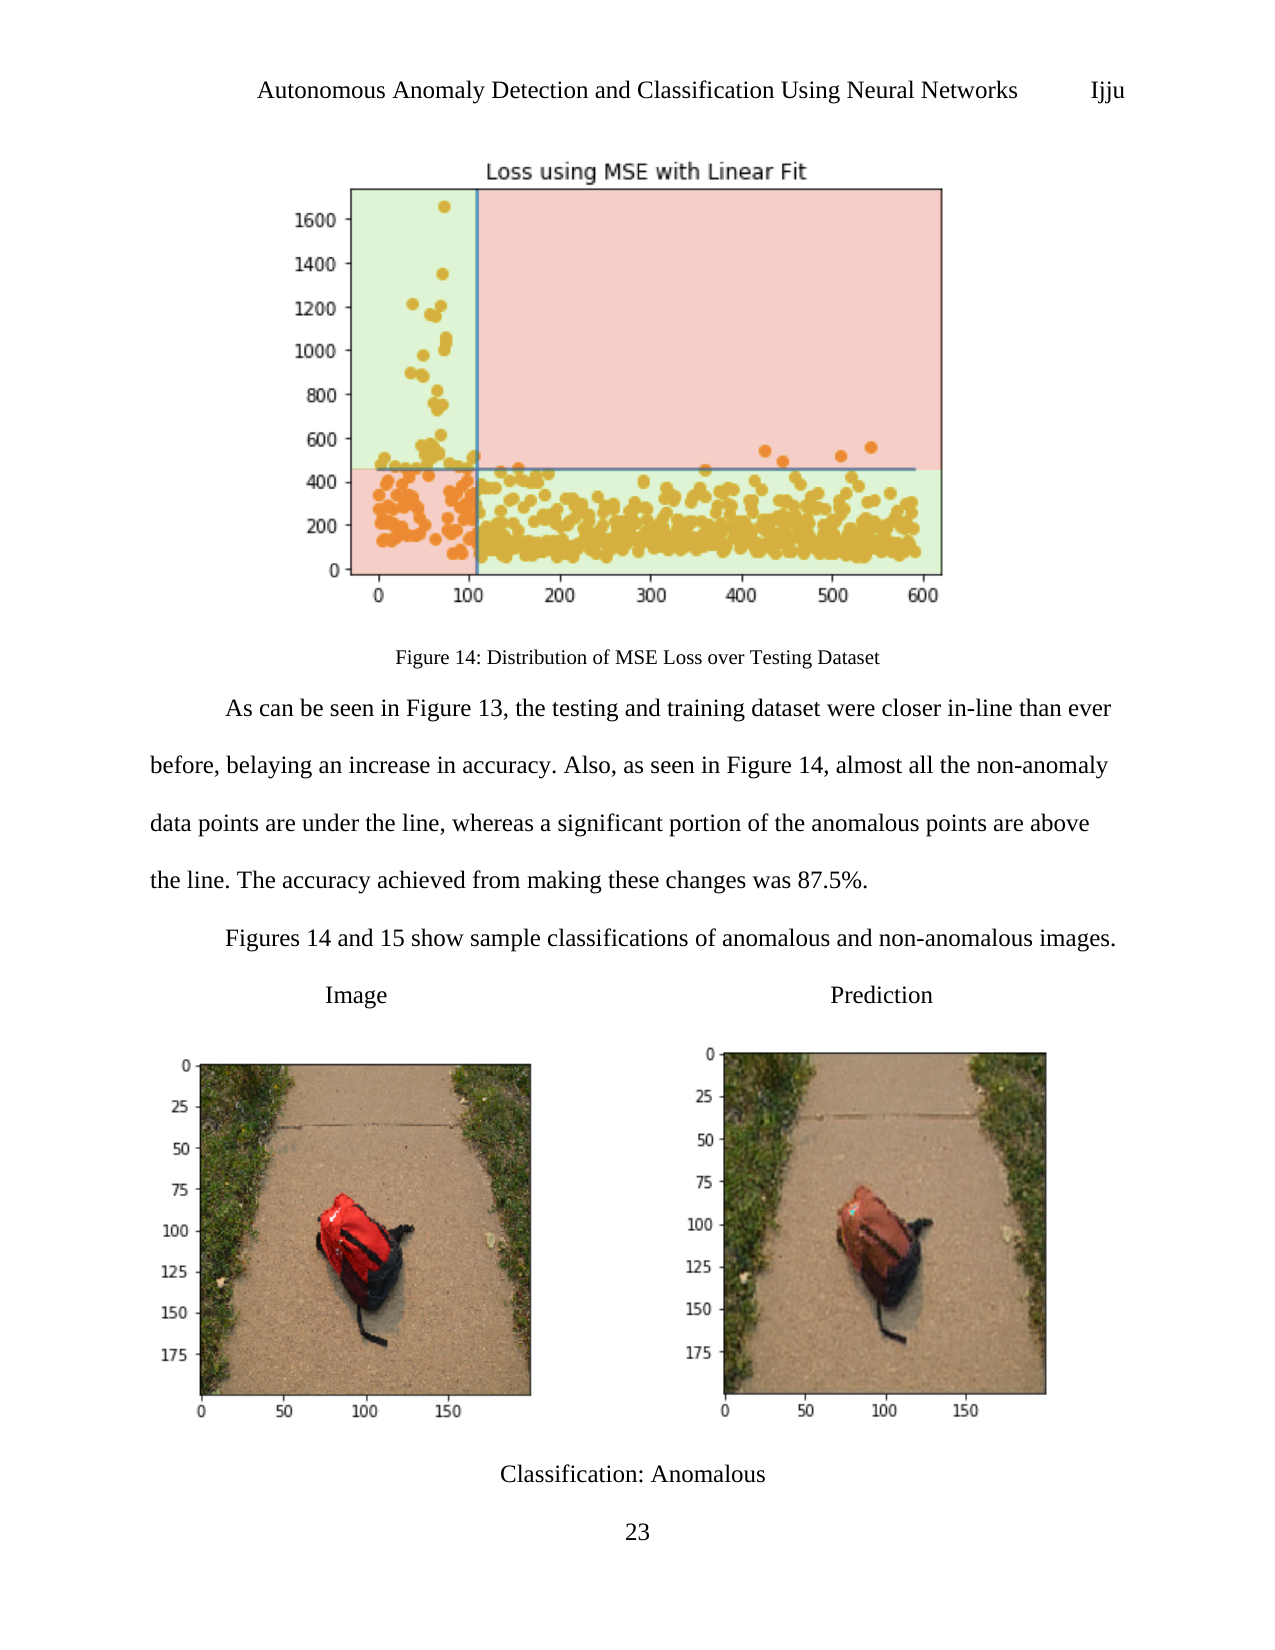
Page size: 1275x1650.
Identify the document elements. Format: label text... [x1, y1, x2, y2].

picture [281, 150, 958, 616]
picture [675, 1037, 1059, 1431]
picture [150, 1049, 545, 1431]
text Figure 14: Distribution of MSE Loss over Testing Dataset [150, 645, 1125, 669]
text Figures 14 and 15 show sample classifications of anomalous and non-anomalous images. [150, 923, 1125, 952]
text Classification: Anomalous [375, 1459, 1125, 1488]
text Image Prediction [150, 980, 1125, 1009]
text As can be seen in Figure 13, the testing and training dataset were closer in-line than ever before, belaying an increase in accuracy. Also, as seen in Figure 14, almost all the non-anomaly data points are under the line, whereas a significant portion of the anomalous points are above the line. The accuracy achieved from making these changes was 87.5%. [150, 693, 1125, 894]
